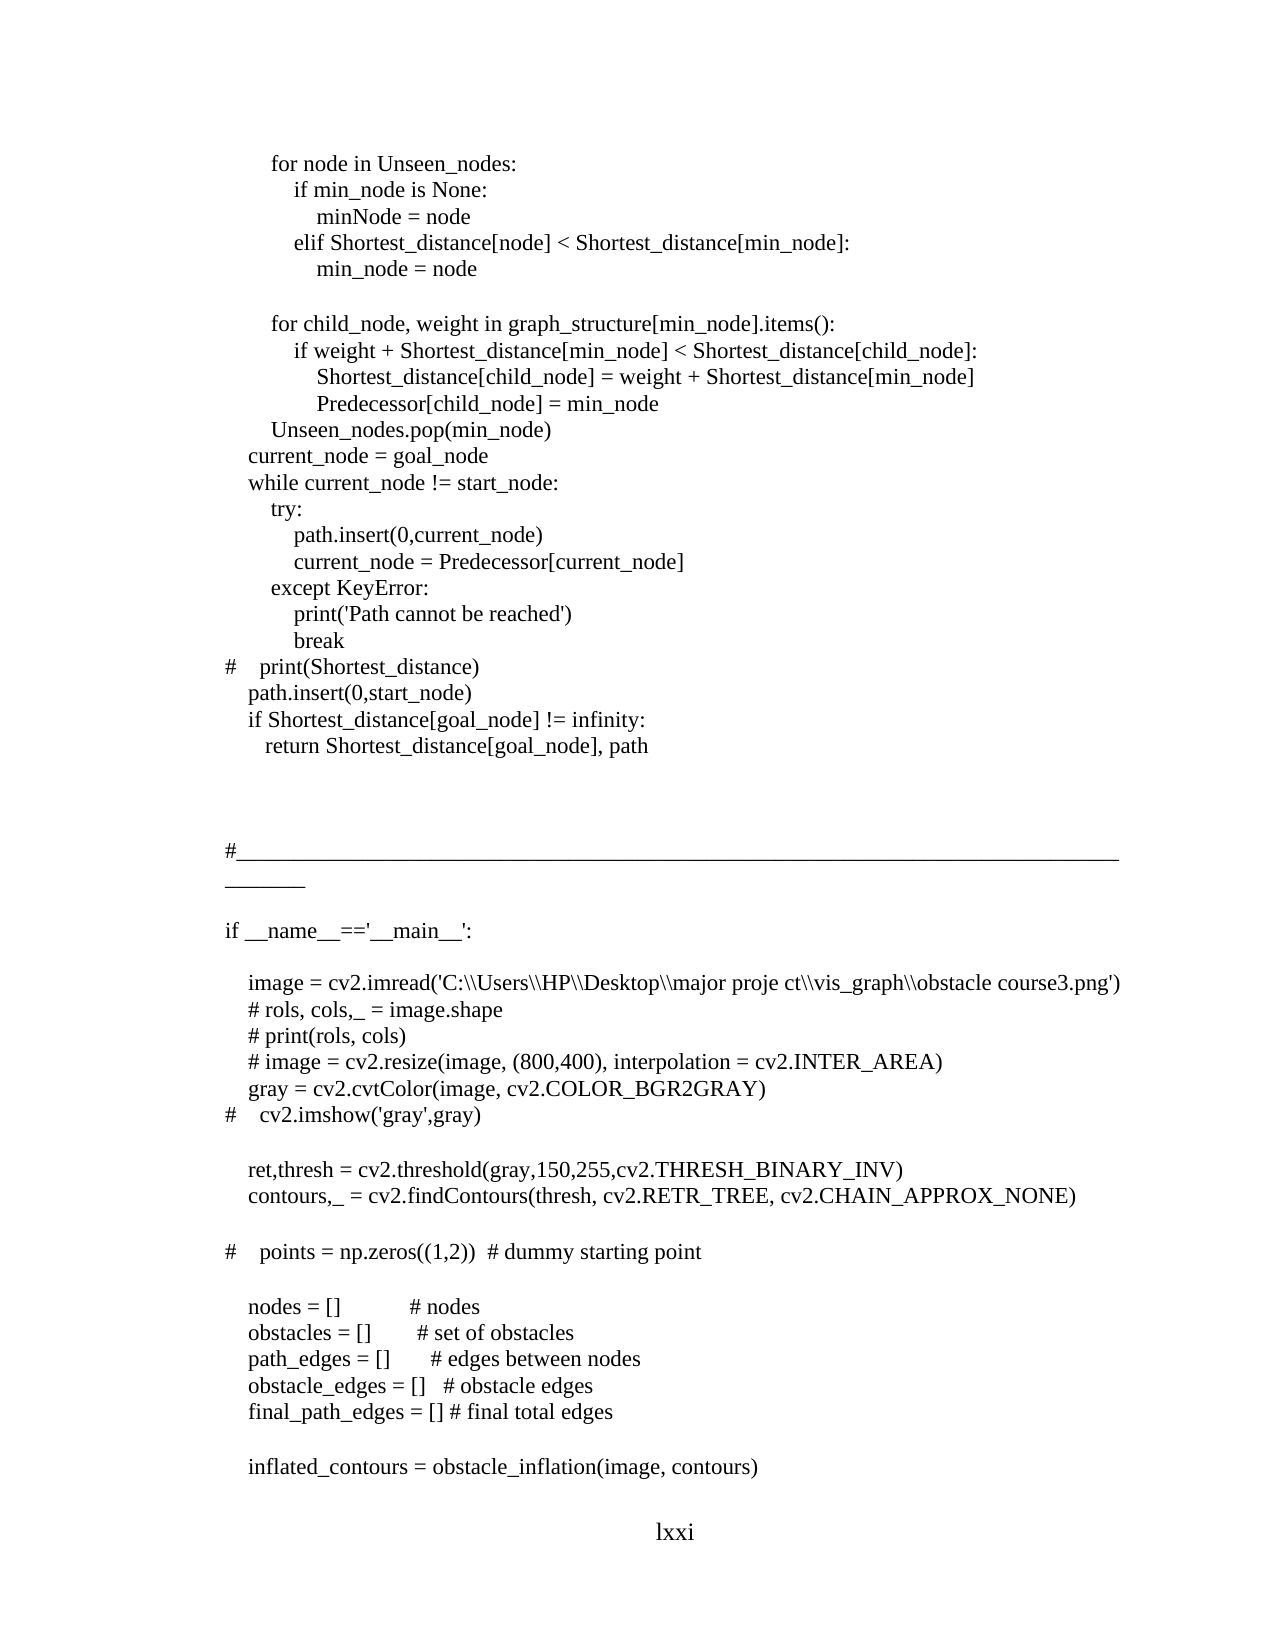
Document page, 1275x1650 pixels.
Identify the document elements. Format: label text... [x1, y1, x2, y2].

text if weight + Shortest_distance[min_node] < Shortest_distance[child_node]: [225, 337, 1125, 363]
text path.insert(0,start_node) [225, 679, 1125, 706]
text elif Shortest_distance[node] < Shortest_distance[min_node]: [225, 229, 1125, 255]
text obstacle_edges = [] # obstacle edges [225, 1372, 1125, 1398]
text if Shortest_distance[goal_node] != infinity: [225, 706, 1125, 732]
text contours,_ = cv2.findContours(thresh, cv2.RETR_TREE, cv2.CHAIN_APPROX_NONE) [225, 1183, 1125, 1209]
text inflated_contours = obstacle_inflation(image, contours) [225, 1453, 1125, 1480]
text if min_node is None: [225, 176, 1125, 203]
text final_path_edges = [] # final total edges [225, 1398, 1125, 1424]
text # points = np.zeros((1,2)) # dummy starting point [225, 1238, 1125, 1264]
text try: [225, 495, 1125, 521]
text for child_node, weight in graph_structure[min_node].items(): [225, 311, 1125, 337]
text minNode = node [225, 203, 1125, 229]
text return Shortest_distance[goal_node], path [225, 732, 1125, 758]
text obstacles = [] # set of obstacles [225, 1319, 1125, 1346]
text break [225, 627, 1125, 653]
text gray = cv2.cvtColor(image, cv2.COLOR_BGR2GRAY) [225, 1075, 1125, 1101]
text min_node = node [225, 255, 1125, 282]
text while current_node != start_node: [225, 469, 1125, 495]
text current_node = goal_node [225, 442, 1125, 469]
text except KeyError: [225, 574, 1125, 600]
text # image = cv2.resize(image, (800,400), interpolation = cv2.INTER_AREA) [225, 1048, 1125, 1075]
text # print(rols, cols) [225, 1022, 1125, 1048]
text current_node = Predecessor[current_node] [225, 548, 1125, 574]
text for node in Unseen_nodes: [225, 150, 1125, 176]
text # rols, cols,_ = image.shape [225, 996, 1125, 1022]
text Shortest_distance[child_node] = weight + Shortest_distance[min_node] [225, 363, 1125, 389]
text nodes = [] # nodes [225, 1293, 1125, 1319]
text print('Path cannot be reached') [225, 600, 1125, 627]
text # cv2.imshow('gray',gray) [225, 1101, 1125, 1127]
text #____________________________________________________________________________________ [225, 838, 1125, 890]
text Predecessor[child_node] = min_node [225, 389, 1125, 416]
text # print(Shortest_distance) [225, 653, 1125, 679]
text path_edges = [] # edges between nodes [225, 1346, 1125, 1372]
text if __name__=='__main__': [225, 917, 1125, 943]
text ret,thresh = cv2.threshold(gray,150,255,cv2.THRESH_BINARY_INV) [225, 1156, 1125, 1183]
text image = cv2.imread('C:\\Users\\HP\\Desktop\\major proje ct\\vis_graph\\obstacle course3.png') [225, 969, 1125, 996]
text path.insert(0,current_node) [225, 521, 1125, 548]
text Unseen_nodes.pop(min_node) [225, 416, 1125, 442]
